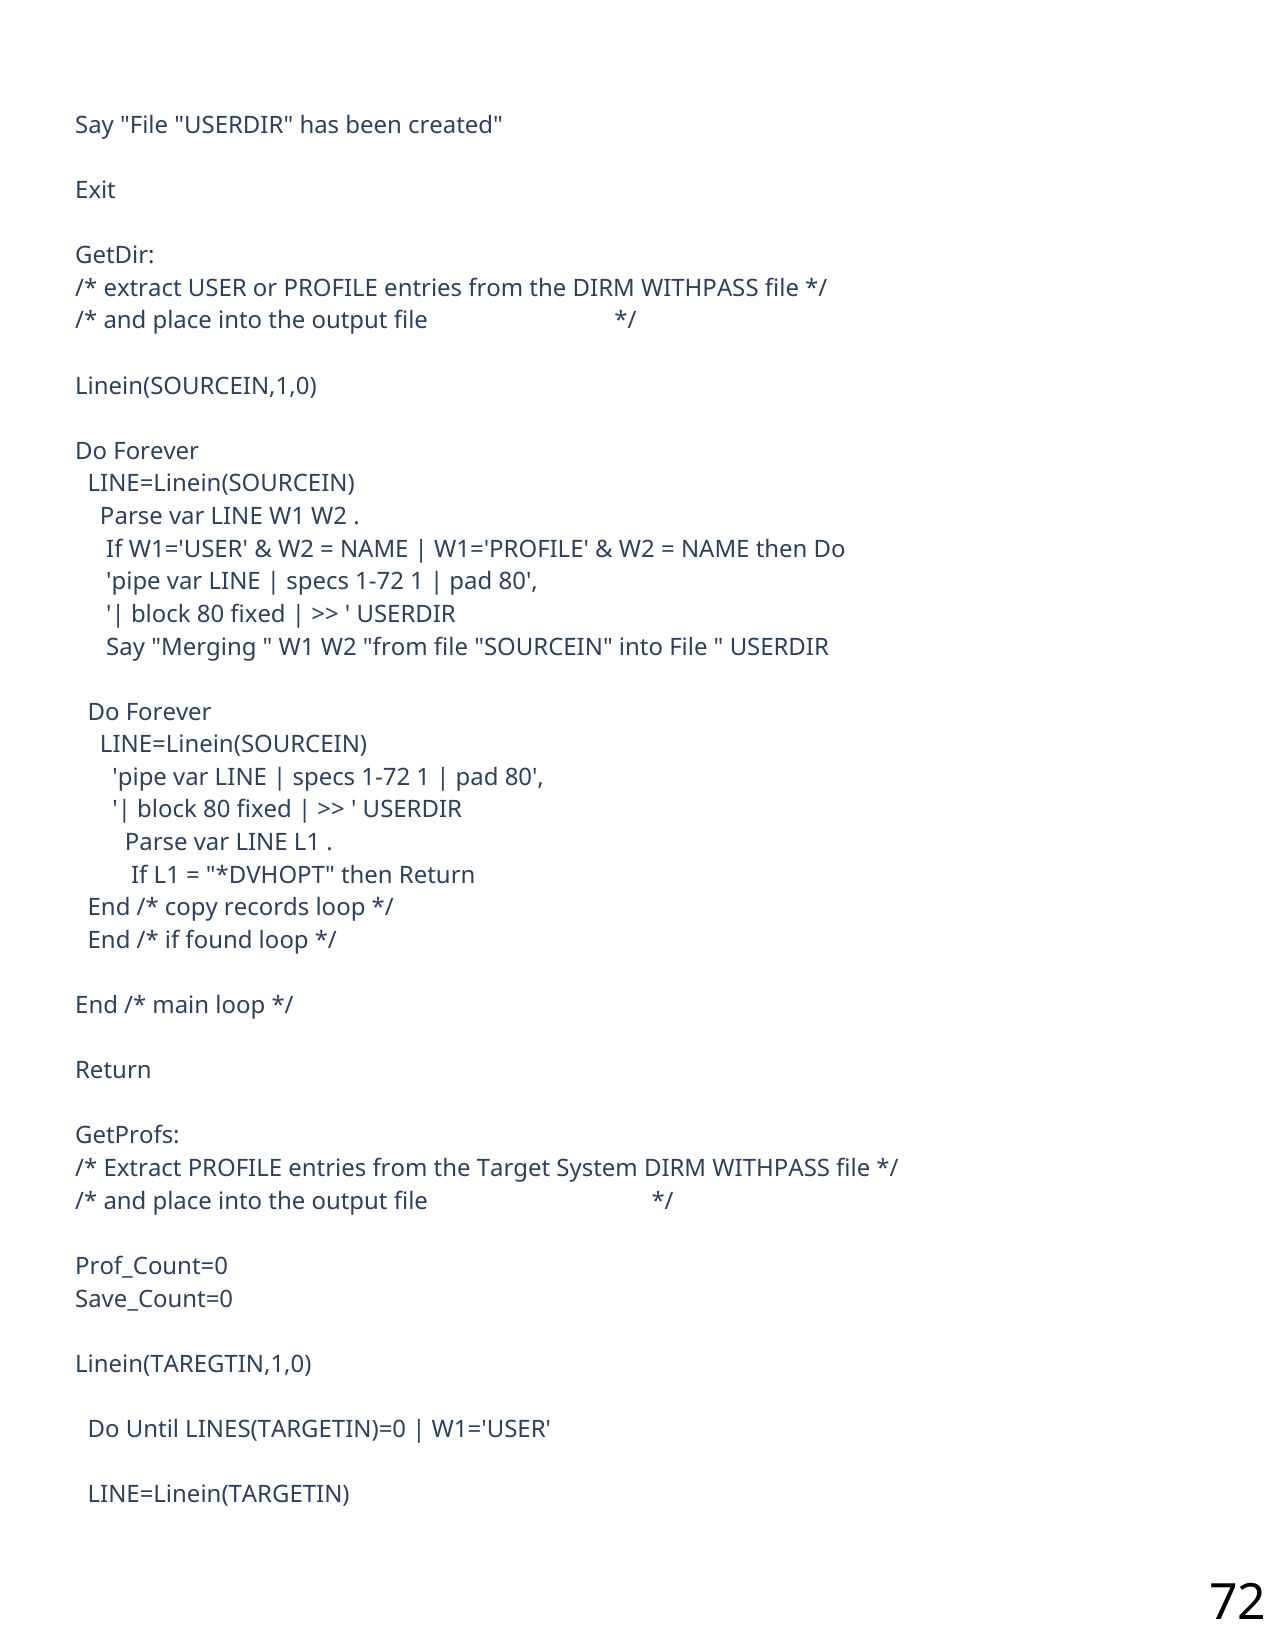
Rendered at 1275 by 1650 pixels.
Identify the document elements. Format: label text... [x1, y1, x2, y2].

text End /* main loop */ [75, 988, 1200, 1021]
text Do Forever [75, 694, 1200, 727]
text Linein(TAREGTIN,1,0) [75, 1347, 1200, 1379]
text If W1='USER' & W2 = NAME | W1='PROFILE' & W2 = NAME then Do [75, 531, 1200, 564]
text /* and place into the output file */ [75, 303, 1200, 336]
text End /* if found loop */ [75, 923, 1200, 955]
text LINE=Linein(SOURCEIN) 'pipe var LINE | specs 1-72 1 | pad 80', [75, 727, 1200, 792]
text GetDir: [75, 238, 1200, 271]
text If L1 = "*DVHOPT" then Return [75, 857, 1200, 890]
text LINE=Linein(SOURCEIN) [75, 466, 1200, 499]
text Say "Merging " W1 W2 "from file "SOURCEIN" into File " USERDIR [75, 629, 1200, 662]
text /* Extract PROFILE entries from the Target System DIRM WITHPASS file */ [75, 1151, 1200, 1183]
text Parse var LINE L1 . [75, 825, 1200, 857]
text Do Forever [75, 434, 1200, 466]
text Linein(SOURCEIN,1,0) [75, 368, 1200, 401]
text Save_Count=0 [75, 1281, 1200, 1314]
text LINE=Linein(TARGETIN) [75, 1477, 1200, 1509]
text Parse var LINE W1 W2 . [75, 499, 1200, 531]
text Do Until LINES(TARGETIN)=0 | W1='USER' [75, 1412, 1200, 1444]
text '| block 80 fixed | >> ' USERDIR [75, 792, 1200, 825]
text /* extract USER or PROFILE entries from the DIRM WITHPASS file */ [75, 271, 1200, 303]
text 'pipe var LINE | specs 1-72 1 | pad 80', [75, 564, 1200, 597]
text End /* copy records loop */ [75, 890, 1200, 923]
text Return [75, 1053, 1200, 1086]
text '| block 80 fixed | >> ' USERDIR [75, 597, 1200, 629]
text GetProfs: [75, 1118, 1200, 1151]
text Say "File "USERDIR" has been created" [75, 108, 1200, 140]
text /* and place into the output file */ [75, 1183, 1200, 1216]
text Exit [75, 173, 1200, 205]
text Prof_Count=0 [75, 1249, 1200, 1281]
